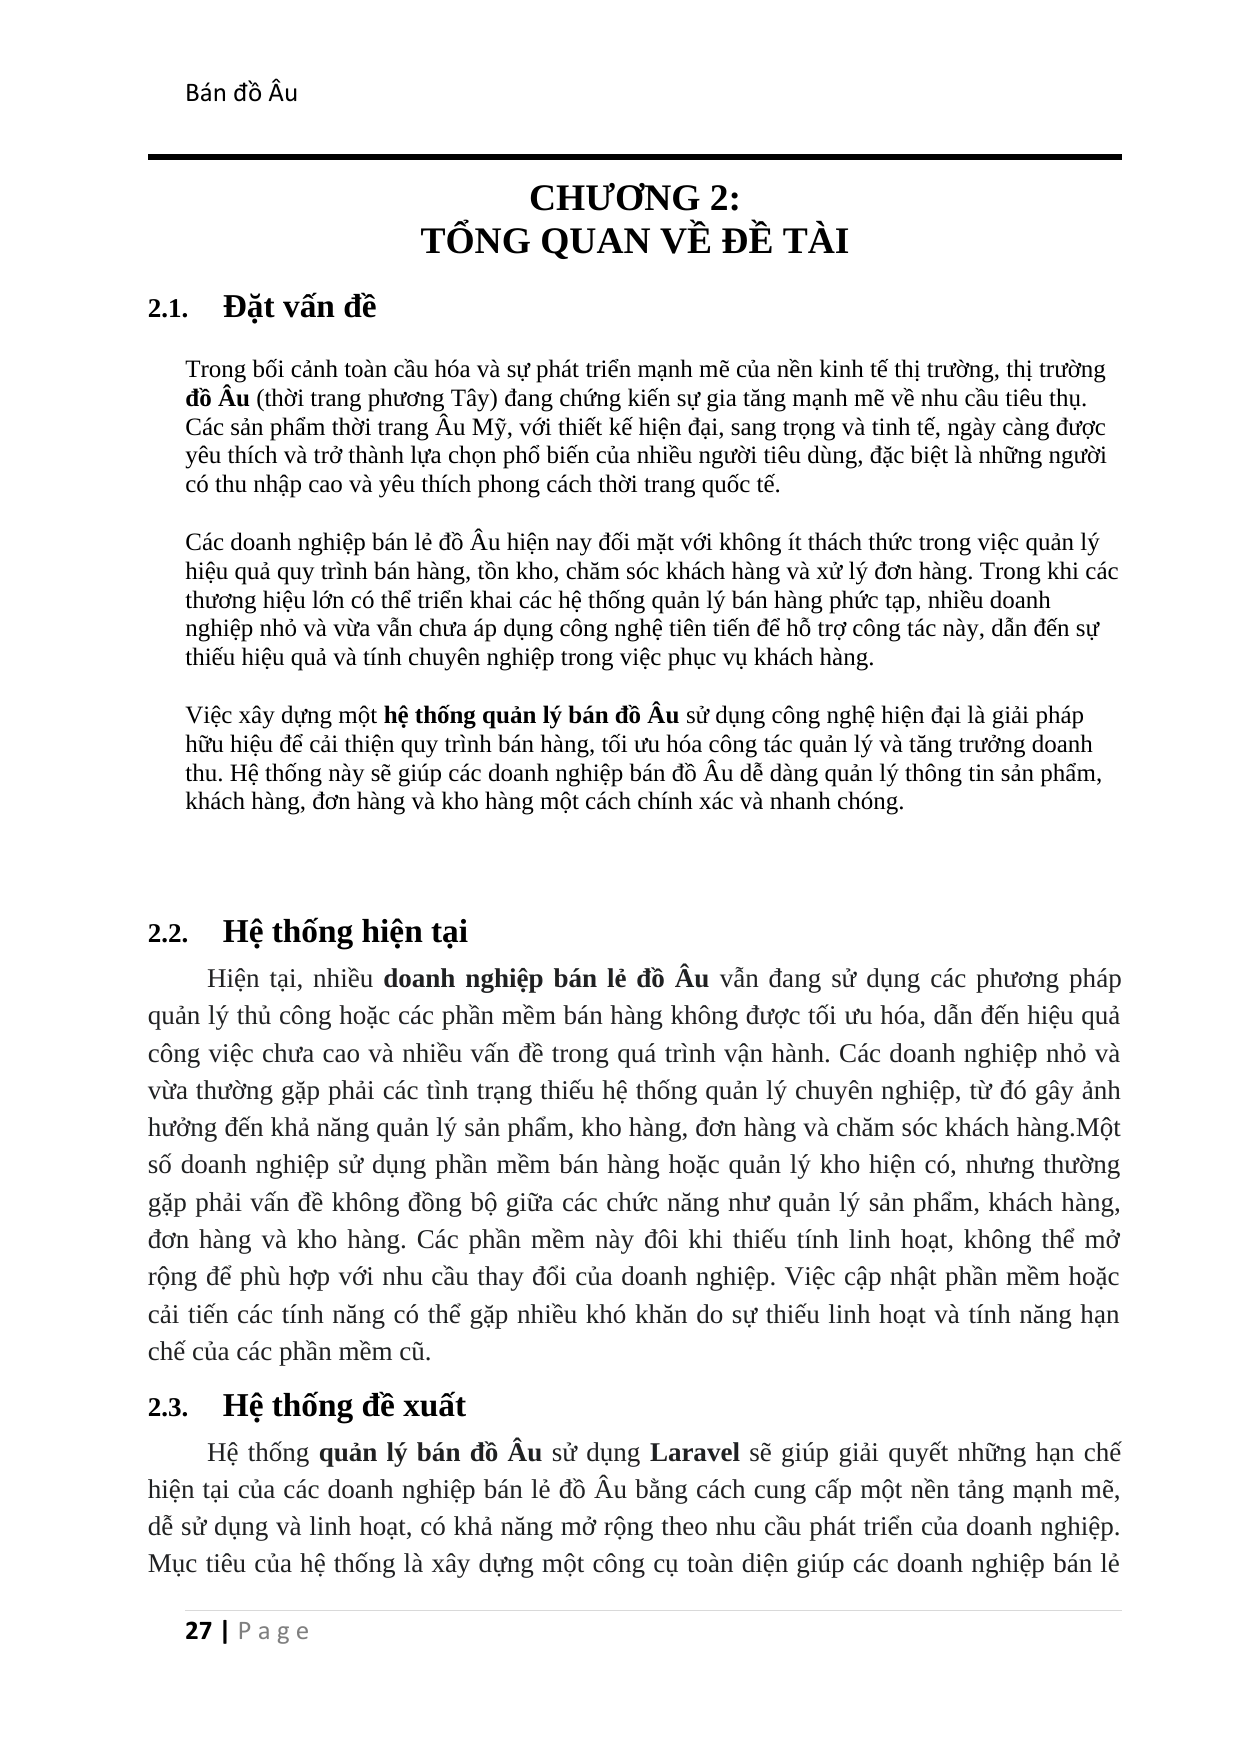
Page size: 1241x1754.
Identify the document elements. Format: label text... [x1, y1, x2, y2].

subtitle Hệ thống hiện tại [148, 911, 1122, 949]
text Các doanh nghiệp bán lẻ đồ Âu hiện nay đối mặt với không ít thách thức trong việc quản lý hiệu quả quy trình bán hàng, tồn kho, chăm sóc khách hàng và xử lý đơn hàng. Trong khi các thương hiệu lớn có thể triển khai các hệ thống quản lý bán hàng phức tạp, nhiều doanh nghiệp nhỏ và vừa vẫn chưa áp dụng công nghệ tiên tiến để hỗ trợ công tác này, dẫn đến sự thiếu hiệu quả và tính chuyên nghiệp trong việc phục vụ khách hàng. [185, 527, 1122, 671]
text Việc xây dựng một hệ thống quản lý bán đồ Âu sử dụng công nghệ hiện đại là giải pháp hữu hiệu để cải thiện quy trình bán hàng, tối ưu hóa công tác quản lý và tăng trưởng doanh thu. Hệ thống này sẽ giúp các doanh nghiệp bán đồ Âu dễ dàng quản lý thông tin sản phẩm, khách hàng, đơn hàng và kho hàng một cách chính xác và nhanh chóng. [185, 700, 1122, 815]
subtitle Đặt vấn đề [148, 287, 1122, 325]
text Trong bối cảnh toàn cầu hóa và sự phát triển mạnh mẽ của nền kinh tế thị trường, thị trường đồ Âu (thời trang phương Tây) đang chứng kiến sự gia tăng mạnh mẽ về nhu cầu tiêu thụ. Các sản phẩm thời trang Âu Mỹ, với thiết kế hiện đại, sang trọng và tinh tế, ngày càng được yêu thích và trở thành lựa chọn phổ biến của nhiều người tiêu dùng, đặc biệt là những người có thu nhập cao và yêu thích phong cách thời trang quốc tế. [185, 354, 1122, 498]
subtitle CHƯƠNG 2: TỔNG QUAN VỀ ĐỀ TÀI [148, 176, 1122, 262]
text Hiện tại, nhiều doanh nghiệp bán lẻ đồ Âu vẫn đang sử dụng các phương pháp quản lý thủ công hoặc các phần mềm bán hàng không được tối ưu hóa, dẫn đến hiệu quả công việc chưa cao và nhiều vấn đề trong quá trình vận hành. Các doanh nghiệp nhỏ và vừa thường gặp phải các tình trạng thiếu hệ thống quản lý chuyên nghiệp, từ đó gây ảnh hưởng đến khả năng quản lý sản phẩm, kho hàng, đơn hàng và chăm sóc khách hàng.Một số doanh nghiệp sử dụng phần mềm bán hàng hoặc quản lý kho hiện có, nhưng thường gặp phải vấn đề không đồng bộ giữa các chức năng như quản lý sản phẩm, khách hàng, đơn hàng và kho hàng. Các phần mềm này đôi khi thiếu tính linh hoạt, không thể mở rộng để phù hợp với nhu cầu thay đổi của doanh nghiệp. Việc cập nhật phần mềm hoặc cải tiến các tính năng có thể gặp nhiều khó khăn do sự thiếu linh hoạt và tính năng hạn chế của các phần mềm cũ. [148, 962, 1122, 1366]
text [148, 1436, 1122, 1579]
subtitle Hệ thống đề xuất [148, 1385, 1122, 1423]
